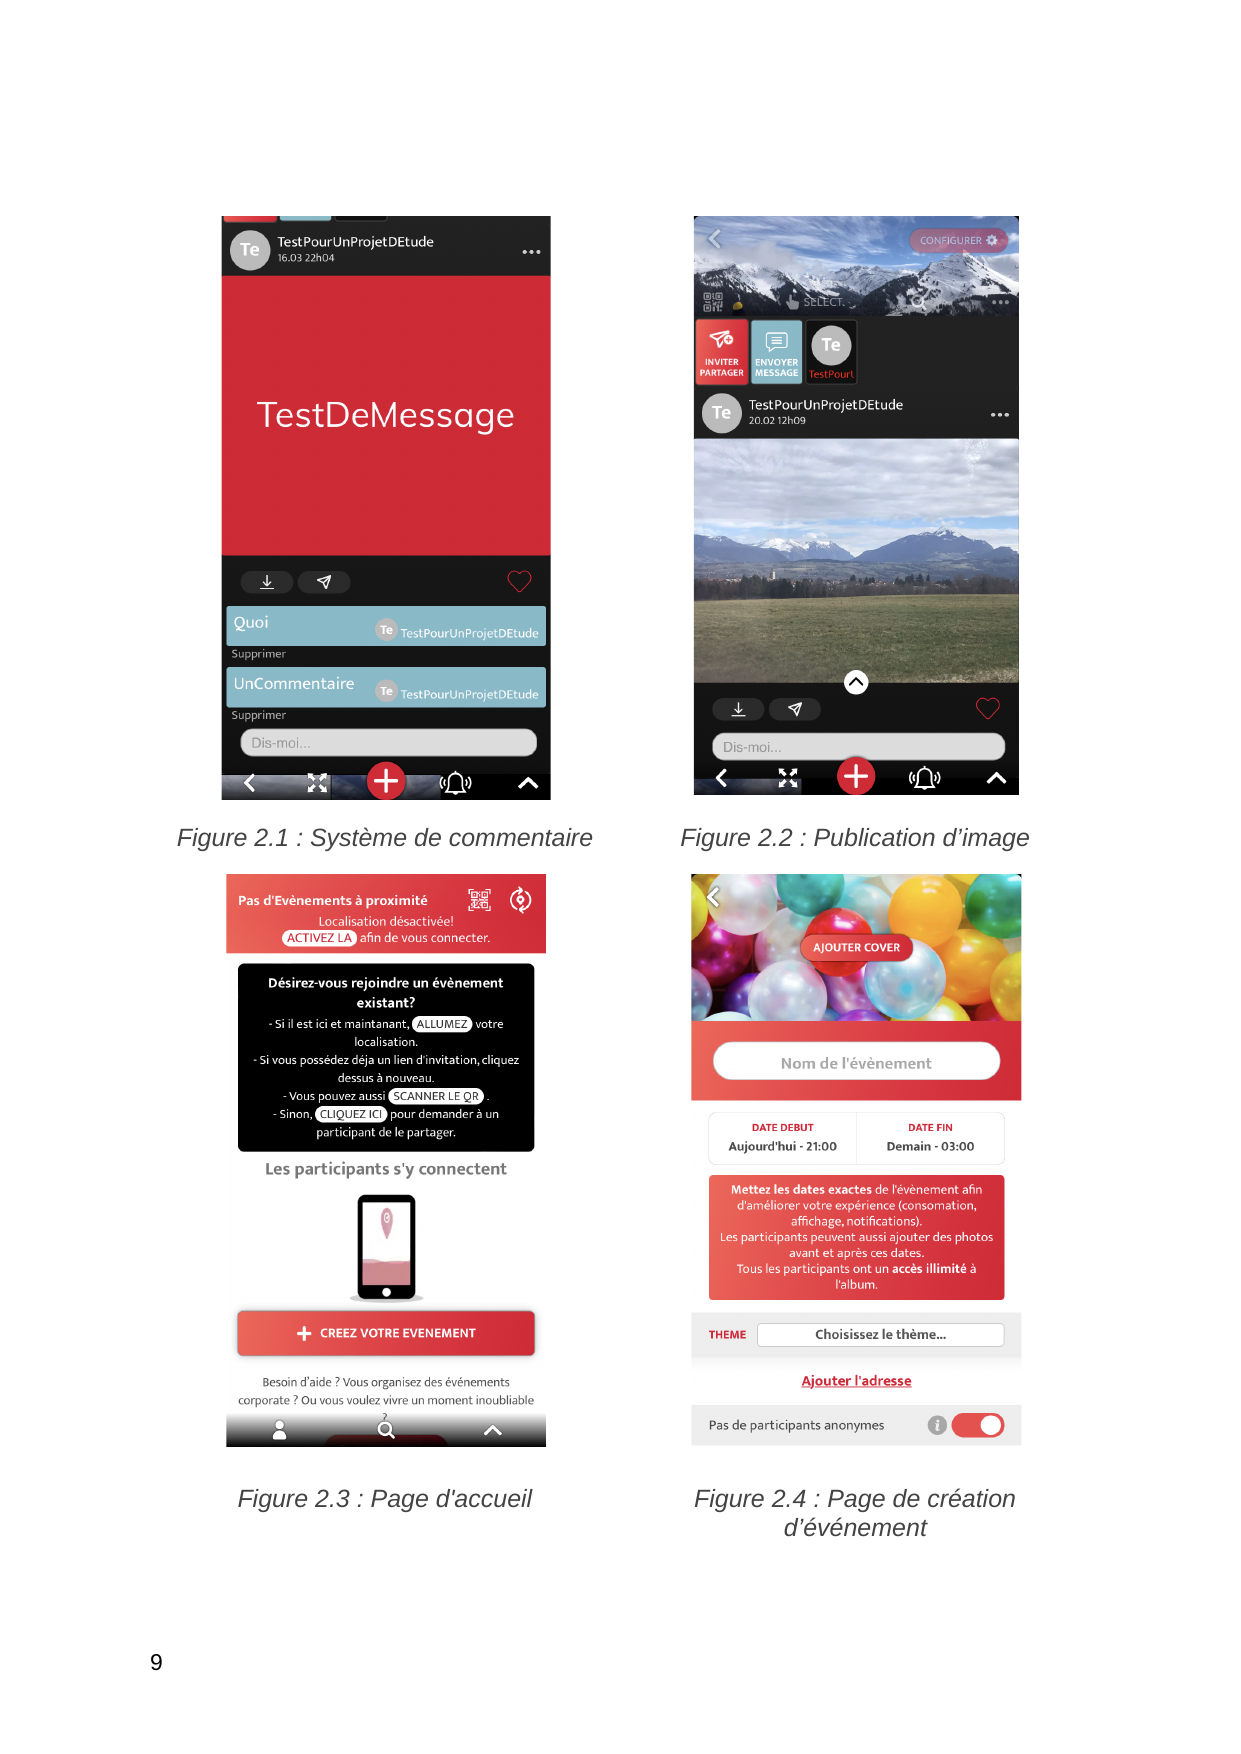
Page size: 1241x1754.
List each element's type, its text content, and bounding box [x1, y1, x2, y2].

picture [691, 874, 1022, 1461]
table_header [152, 206, 620, 810]
table_header [622, 206, 1091, 810]
table_cell [152, 864, 620, 1471]
table_cell Figure 2.4 : Page de création d’événement [622, 1474, 1091, 1552]
table_cell Figure 2.1 : Système de commentaire [152, 812, 620, 862]
picture [226, 874, 546, 1447]
table_cell Figure 2.2 : Publication d’image [622, 812, 1091, 862]
picture [221, 216, 551, 800]
table_cell Figure 2.3 : Page d'accueil [152, 1474, 620, 1552]
table_cell [622, 864, 1091, 1471]
picture [693, 216, 1019, 795]
